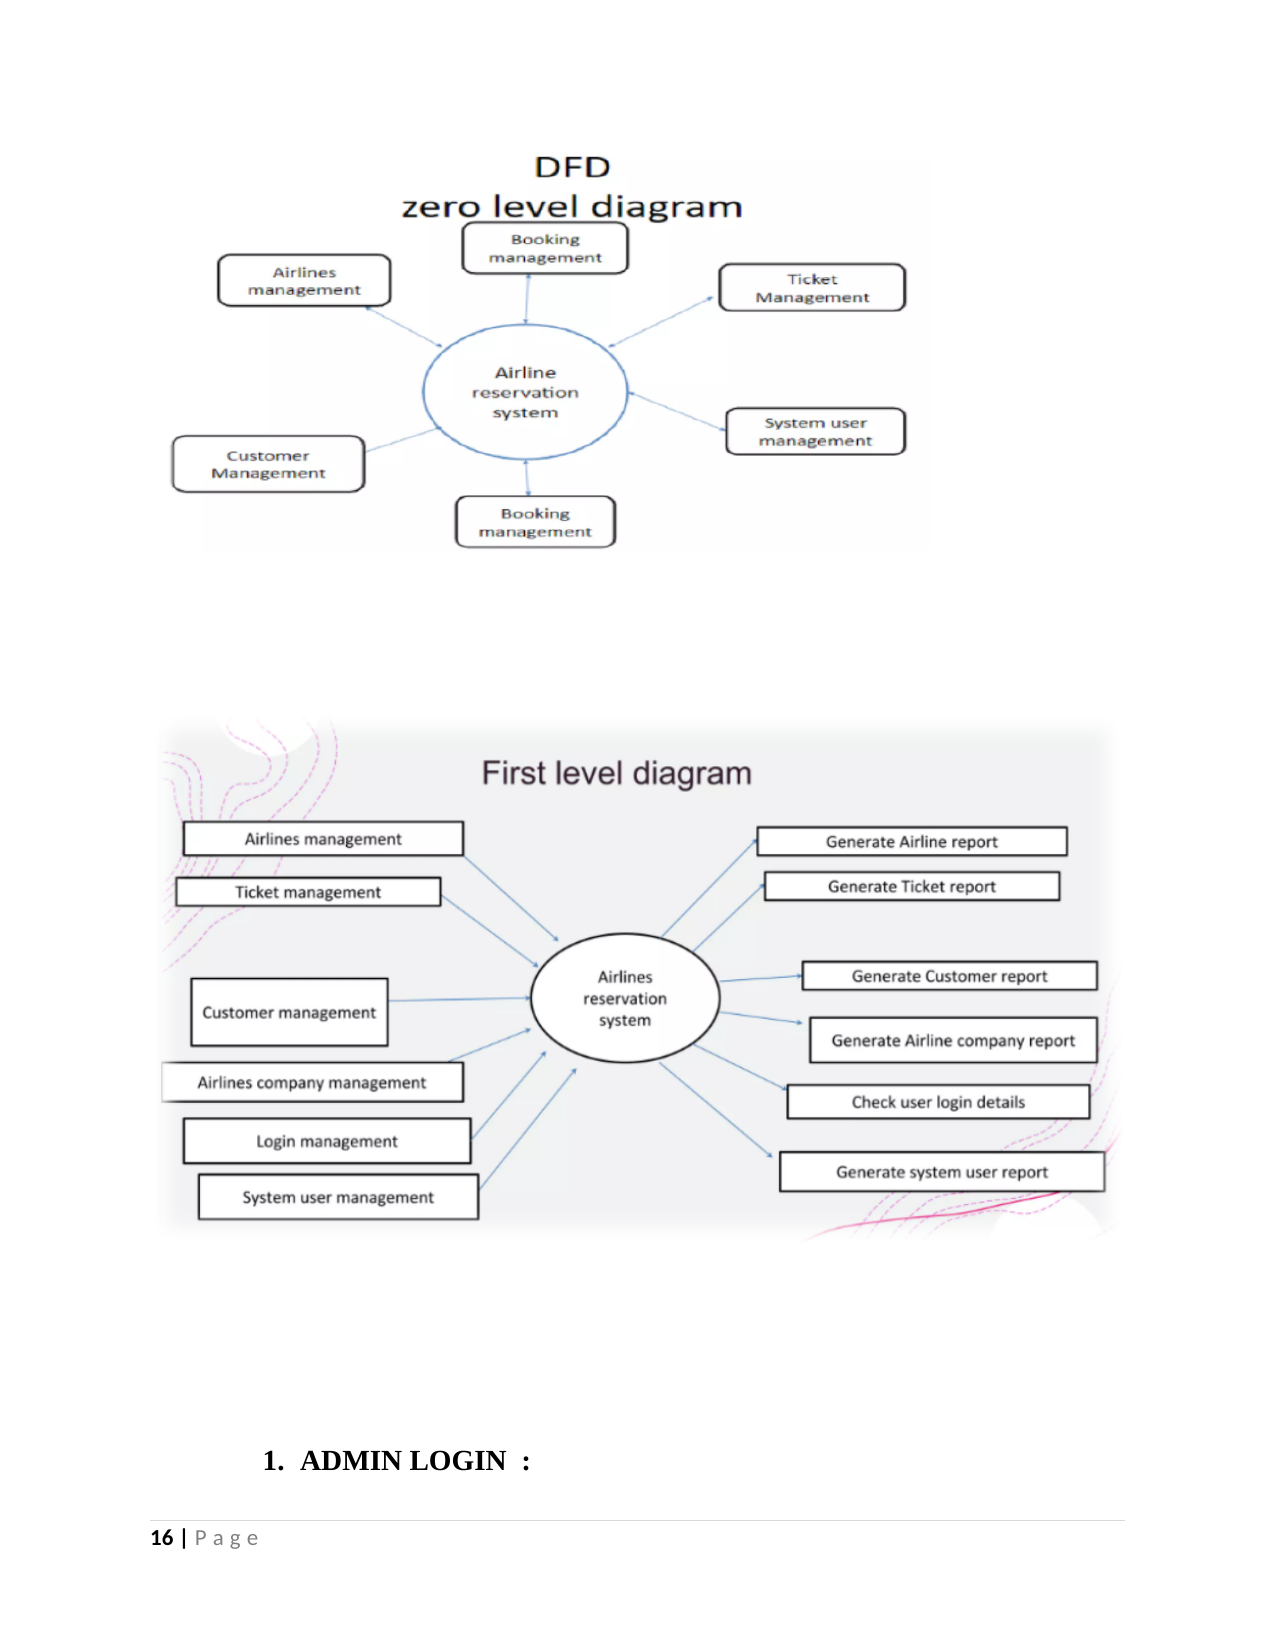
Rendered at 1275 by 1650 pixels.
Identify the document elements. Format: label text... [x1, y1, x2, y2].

text DATA FLOW DIAGRAM OF AIRLINE RESERVATION SYSTEM [150, 247, 1125, 343]
picture [179, 427, 920, 821]
